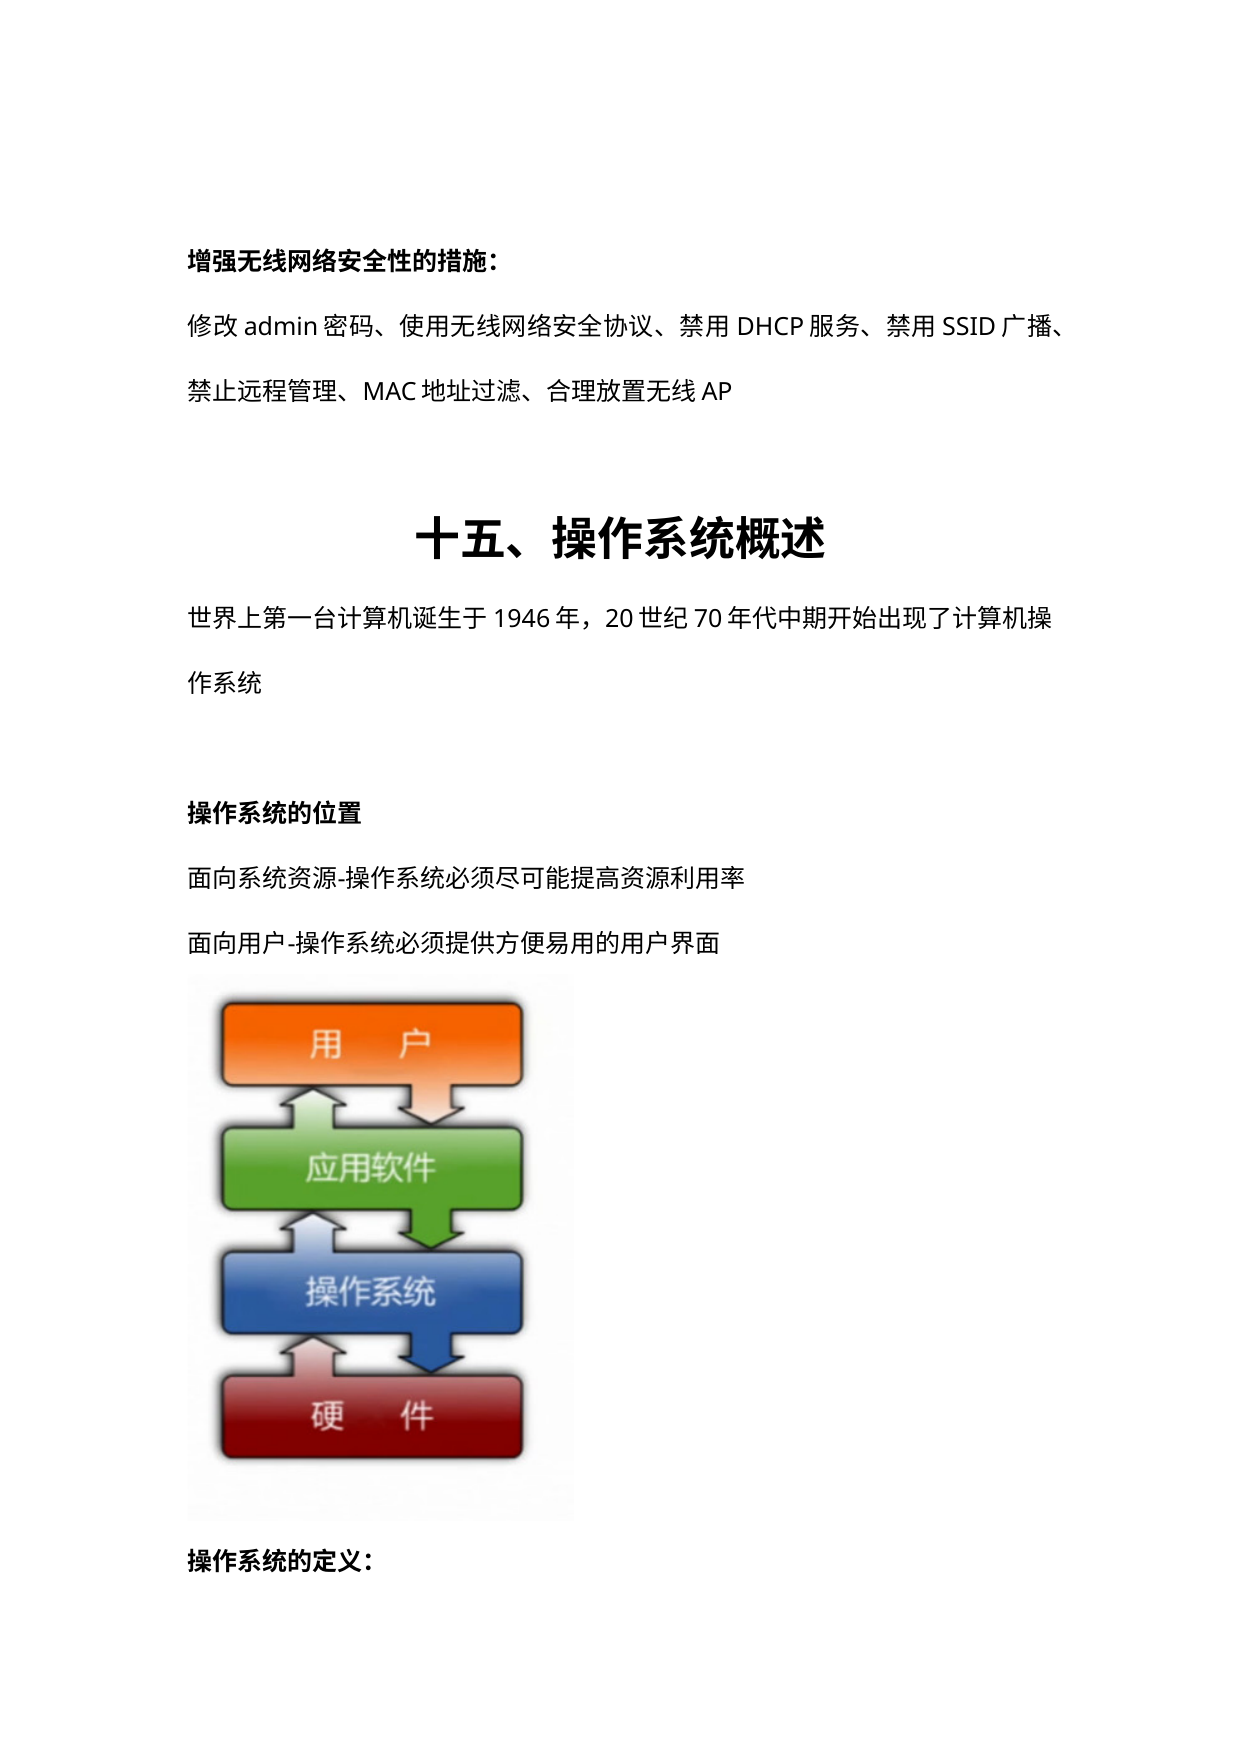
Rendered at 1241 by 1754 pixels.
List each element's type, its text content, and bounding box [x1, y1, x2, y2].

text 世界上第一台计算机诞生于1946年，20世纪70年代中期开始出现了计算机操作系统 [187, 584, 1053, 714]
picture [187, 974, 574, 1521]
text 增强无线网络安全性的措施： [187, 227, 1053, 292]
text 操作系统的位置 [187, 779, 1053, 844]
text 修改admin密码、使用无线网络安全协议、禁用DHCP服务、禁用SSID广播、禁止远程管理、MAC地址过滤、合理放置无线AP [187, 292, 1053, 422]
text 面向用户-操作系统必须提供方便易用的用户界面 [187, 909, 1053, 974]
text 操作系统的定义： [187, 1527, 1053, 1592]
text 面向系统资源-操作系统必须尽可能提高资源利用率 [187, 844, 1053, 909]
text 十五、操作系统概述 [187, 487, 1053, 584]
